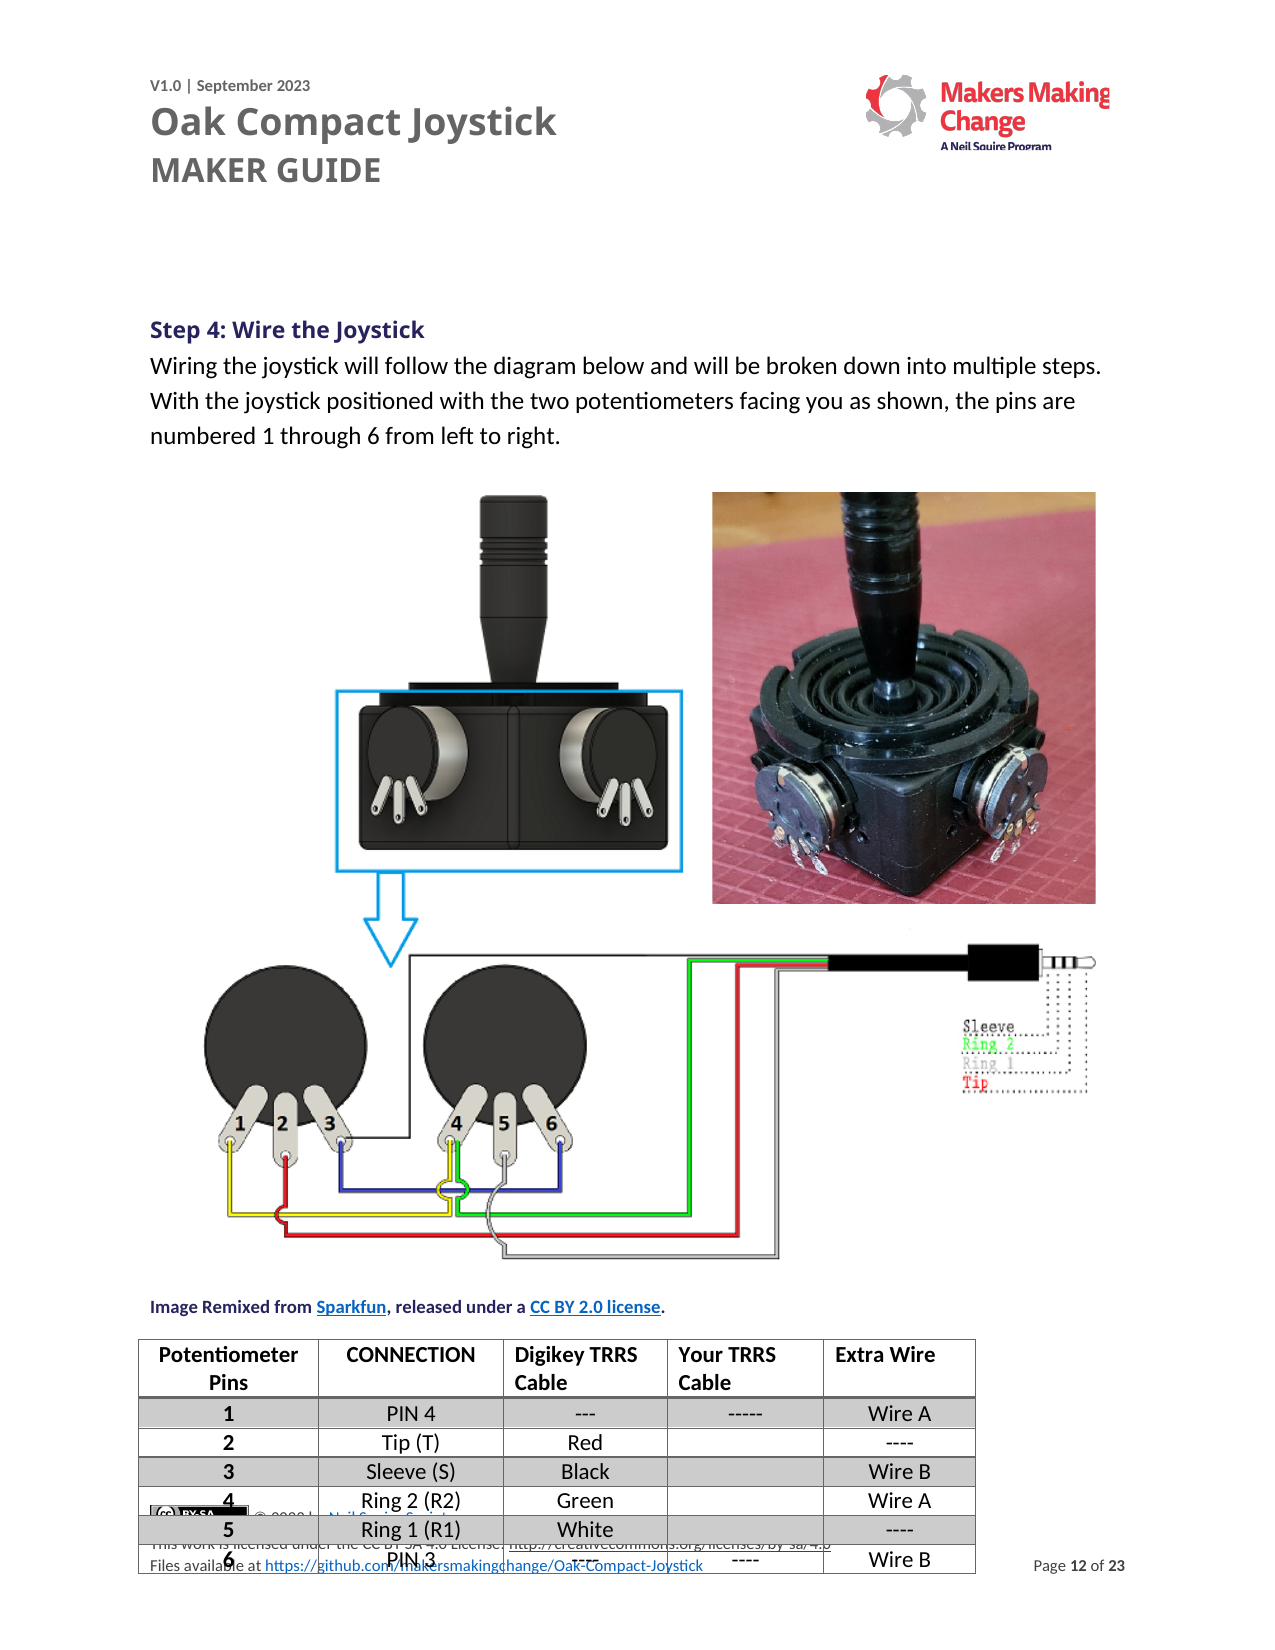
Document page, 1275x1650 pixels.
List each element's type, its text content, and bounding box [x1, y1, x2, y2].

text Image Remixed from Sparkfun, released under a CC BY 2.0 license. [150, 1295, 1125, 1318]
table_cell [668, 1516, 823, 1544]
table_cell White [504, 1516, 667, 1544]
table_cell Ring 2 (R2) [319, 1487, 503, 1514]
table_header Your TRRS Cable [668, 1340, 823, 1396]
table_cell 1 [139, 1399, 318, 1427]
picture [150, 475, 1134, 1291]
table_cell [668, 1458, 823, 1486]
table_cell 5 [139, 1516, 318, 1544]
table_cell Green [504, 1487, 667, 1514]
table_cell 3 [139, 1458, 318, 1486]
table_cell ---- [668, 1545, 823, 1573]
table_cell Wire B [824, 1545, 975, 1573]
table_cell ---- [824, 1429, 975, 1456]
table_cell ----- [668, 1399, 823, 1427]
table_cell Wire B [824, 1458, 975, 1486]
picture [865, 75, 1110, 151]
table_cell Sleeve (S) [319, 1458, 503, 1486]
subtitle Step 4: Wire the Joystick [150, 314, 1125, 345]
table_cell Tip (T) [319, 1429, 503, 1456]
table_cell 6 [139, 1545, 318, 1573]
table_cell Black [504, 1458, 667, 1486]
table_cell Red [504, 1429, 667, 1456]
table_cell PIN 3 [319, 1545, 503, 1573]
table_cell ---- [504, 1545, 667, 1573]
table_cell 4 [139, 1487, 318, 1514]
table_cell [668, 1429, 823, 1456]
table_cell 2 [139, 1429, 318, 1456]
table_cell Wire A [824, 1399, 975, 1427]
table_header Digikey TRRS Cable [504, 1340, 667, 1396]
table_header Potentiometer Pins [139, 1340, 318, 1396]
table_cell Wire A [824, 1487, 975, 1514]
table_cell Ring 1 (R1) [319, 1516, 503, 1544]
table_cell --- [504, 1399, 667, 1427]
table_cell ---- [824, 1516, 975, 1544]
table_cell PIN 4 [319, 1399, 503, 1427]
table_cell [668, 1487, 823, 1514]
text Wiring the joystick will follow the diagram below and will be broken down into multiple steps. With the joystick positioned with the two potentiometers facing you as shown, the pins are numbered 1 through 6 from left to right. [150, 350, 1125, 451]
table_header CONNECTION [319, 1340, 503, 1396]
table_header Extra Wire [824, 1340, 975, 1396]
